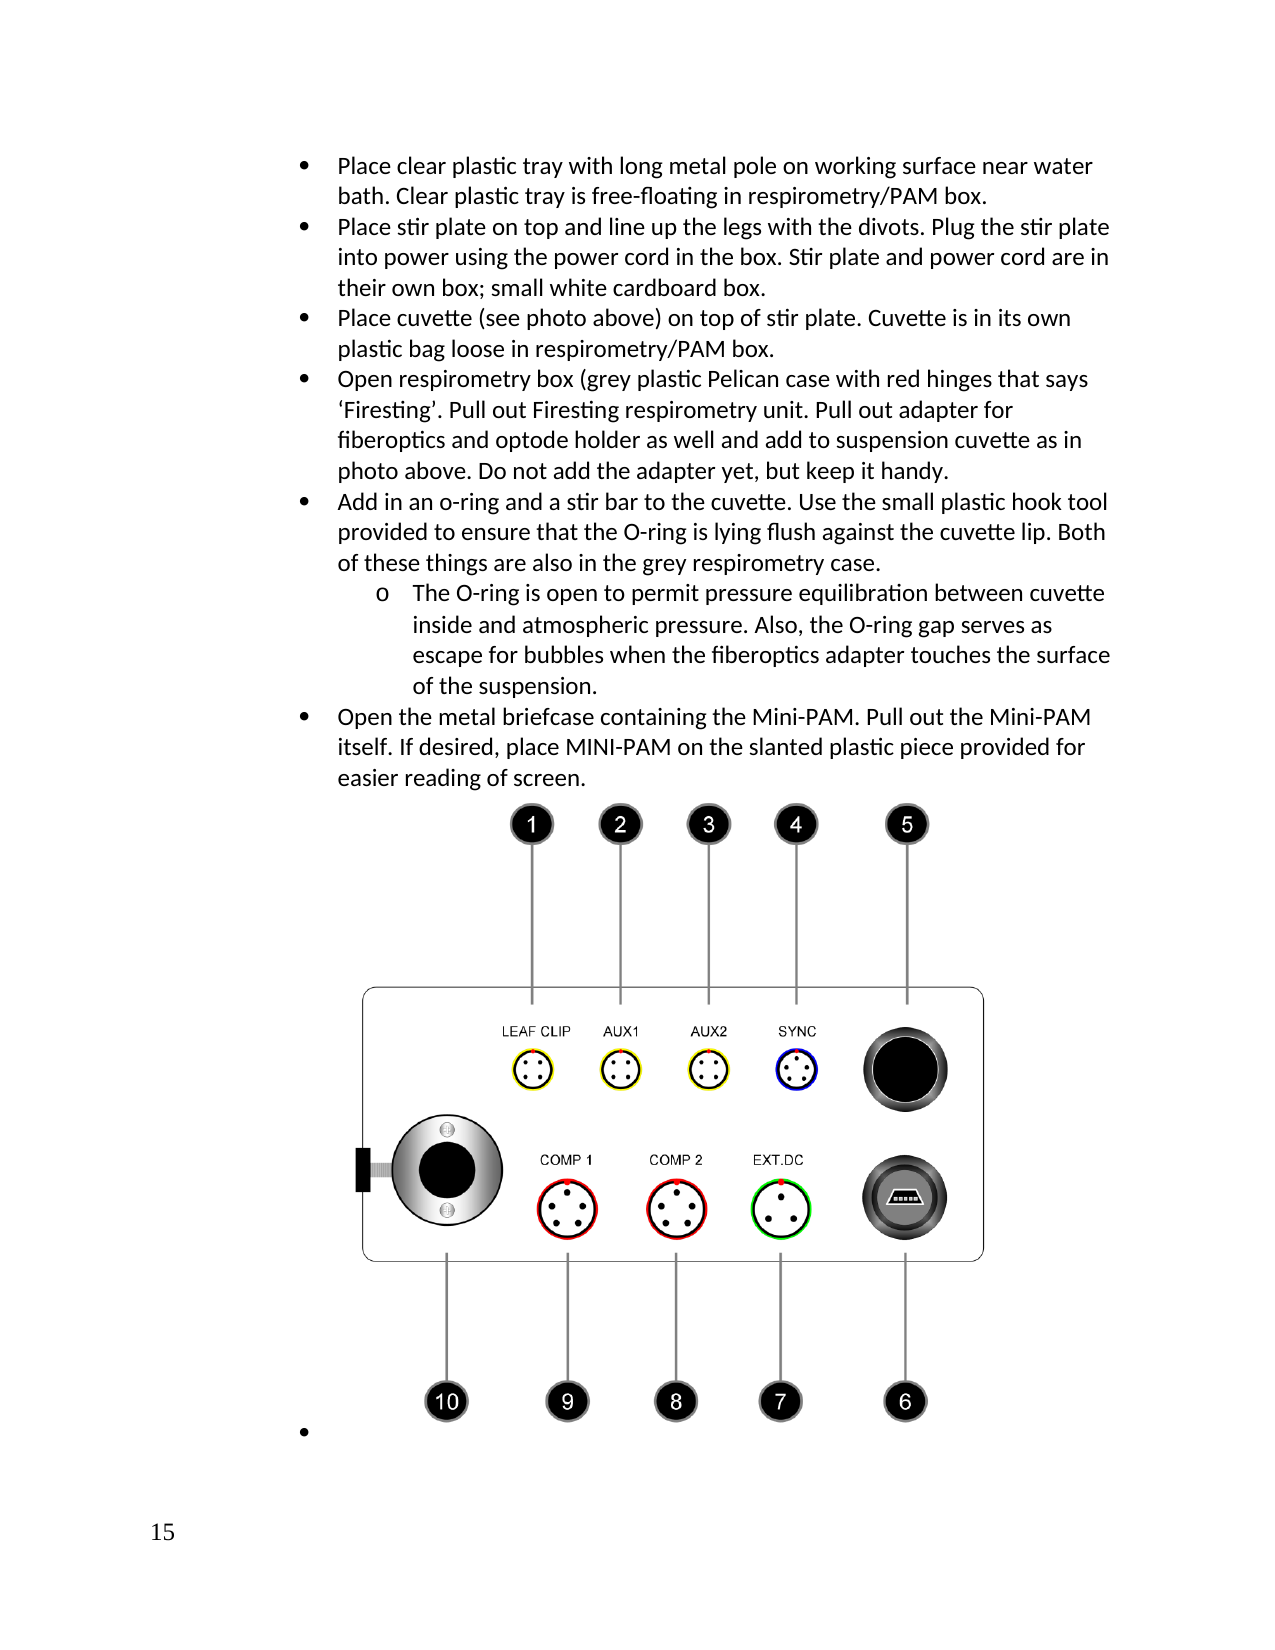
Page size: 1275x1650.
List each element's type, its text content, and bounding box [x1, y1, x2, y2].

list Place stir plate on top and line up the legs with the divots. Plug the stir plate into power using the power cord in the box. Stir plate and power cord are in their own box; small white cardboard box. [300, 211, 1125, 303]
list Add in an o-ring and a stir bar to the cuvette. Use the small plastic hook tool provided to ensure that the O-ring is lying flush against the cuvette lip. Both of these things are also in the grey respirometry case. [300, 486, 1125, 577]
list The O-ring is open to permit pressure equilibration between cuvette inside and atmospheric pressure. Also, the O-ring gap serves as escape for bubbles when the fiberoptics adapter touches the surface of the suspension. [375, 577, 1125, 701]
list Open the metal briefcase containing the Mini-PAM. Pull out the Mini-PAM itself. If desired, place MINI-PAM on the slanted plastic piece provided for easier reading of screen. [300, 701, 1125, 792]
list Place clear plastic tray with long metal pole on working surface near water bath. Clear plastic tray is free-floating in respirometry/PAM box. [300, 150, 1125, 211]
list Place cuvette (see photo above) on top of stir plate. Cuvette is in its own plastic bag loose in respirometry/PAM box. [300, 303, 1125, 364]
list Open respirometry box (grey plastic Pelican case with red hinges that says ‘Firesting’. Pull out Firesting respirometry unit. Pull out adapter for fiberoptics and optode holder as well and add to suspension cuvette as in photo above. Do not add the adapter yet, but keep it handy. [300, 364, 1125, 486]
picture [337, 792, 997, 1442]
